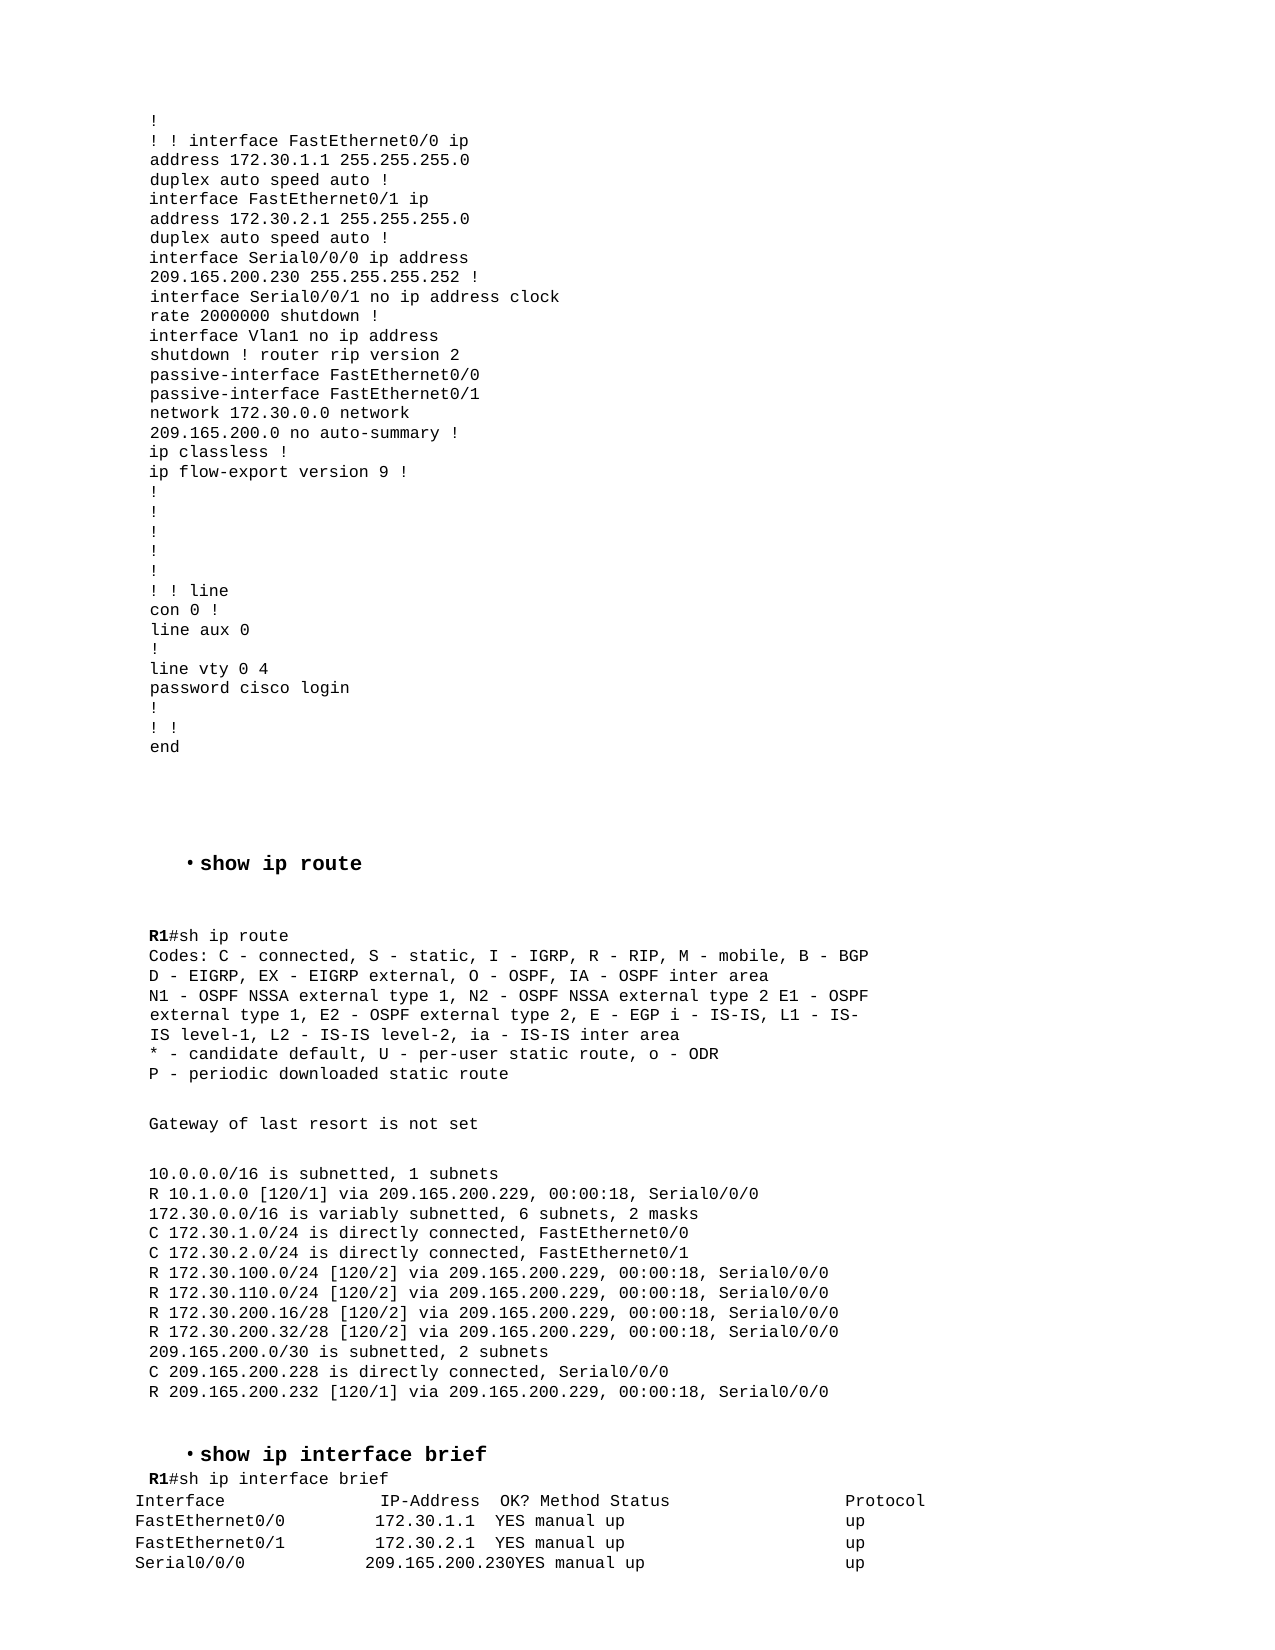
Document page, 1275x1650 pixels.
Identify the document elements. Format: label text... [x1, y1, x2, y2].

text R1#sh ip route [148, 928, 1181, 947]
text P - periodic downloaded static route [148, 1066, 1181, 1084]
text ! [148, 699, 1181, 718]
text 10.0.0.0/16 is subnetted, 1 subnets [148, 1166, 1181, 1184]
text ! ! line con 0 ! line aux 0 ! [148, 582, 250, 659]
text C 172.30.2.0/24 is directly connected, FastEthernet0/1 [148, 1245, 1181, 1264]
text ! [148, 523, 1181, 542]
text ! [148, 112, 1181, 131]
text R 172.30.110.0/24 [120/2] via 209.165.200.229, 00:00:18, Serial0/0/0 [148, 1284, 1181, 1303]
text ! [148, 483, 1181, 502]
text C 172.30.1.0/24 is directly connected, FastEthernet0/0 [148, 1225, 1181, 1244]
text R 172.30.200.16/28 [120/2] via 209.165.200.229, 00:00:18, Serial0/0/0 [148, 1304, 1181, 1323]
text 209.165.200.0/30 is subnetted, 2 subnets [148, 1344, 1181, 1363]
text * - candidate default, U - per-user static route, o - ODR [148, 1046, 1181, 1065]
text Serial0/0/0 209.165.200.230YES manual up up [135, 1554, 1181, 1573]
text ! [148, 503, 1181, 522]
text Interface IP-Address OK? Method Status Protocol [135, 1493, 1181, 1512]
text ip classless ! [148, 444, 290, 463]
text interface FastEthernet0/1 ip address 172.30.2.1 255.255.255.0 duplex auto speed auto ! [148, 191, 500, 248]
text ! ! interface FastEthernet0/0 ip address 172.30.1.1 255.255.255.0 duplex auto speed auto ! [148, 132, 500, 190]
text R 172.30.100.0/24 [120/2] via 209.165.200.229, 00:00:18, Serial0/0/0 [148, 1265, 1181, 1283]
text ip flow-export version 9 ! [148, 464, 410, 483]
text 172.30.0.0/16 is variably subnetted, 6 subnets, 2 masks [148, 1205, 1181, 1224]
text D - EIGRP, EX - EIGRP external, O - OSPF, IA - OSPF inter area [148, 968, 1181, 986]
text FastEthernet0/0 172.30.1.1 YES manual up up [135, 1512, 1181, 1531]
text ! [148, 563, 1181, 582]
text line vty 0 4 password cisco login [148, 660, 350, 699]
text R 209.165.200.232 [120/1] via 209.165.200.229, 00:00:18, Serial0/0/0 [148, 1383, 1181, 1402]
text R1#sh ip interface brief [148, 1471, 1181, 1489]
subtitle • show ip interface brief [186, 1439, 1181, 1468]
text ! ! end [148, 719, 180, 758]
text interface Vlan1 no ip address shutdown ! router rip version 2 passive-interface FastEthernet0/0 passive-interface FastEthernet0/1 network 172.30.0.0 network 209.165.200.0 no auto-summary ! [148, 327, 480, 443]
text R 10.1.0.0 [120/1] via 209.165.200.229, 00:00:18, Serial0/0/0 [148, 1186, 1181, 1204]
text N1 - OSPF NSSA external type 1, N2 - OSPF NSSA external type 2 E1 - OSPF external type 1, E2 - OSPF external type 2, E - EGP i - IS-IS, L1 - IS-IS level-1, L2 - IS-IS level-2, ia - IS-IS inter area [148, 987, 870, 1045]
text R 172.30.200.32/28 [120/2] via 209.165.200.229, 00:00:18, Serial0/0/0 [148, 1324, 1181, 1343]
text FastEthernet0/1 172.30.2.1 YES manual up up [135, 1534, 1181, 1553]
text interface Serial0/0/0 ip address 209.165.200.230 255.255.255.252 ! interface Serial0/0/1 no ip address clock rate 2000000 shutdown ! [148, 249, 570, 326]
text Codes: C - connected, S - static, I - IGRP, R - RIP, M - mobile, B - BGP [148, 948, 1181, 967]
subtitle • show ip route [186, 848, 1181, 877]
text ! [148, 543, 1181, 562]
text C 209.165.200.228 is directly connected, Serial0/0/0 [148, 1364, 1181, 1382]
text Gateway of last resort is not set [148, 1116, 1181, 1134]
